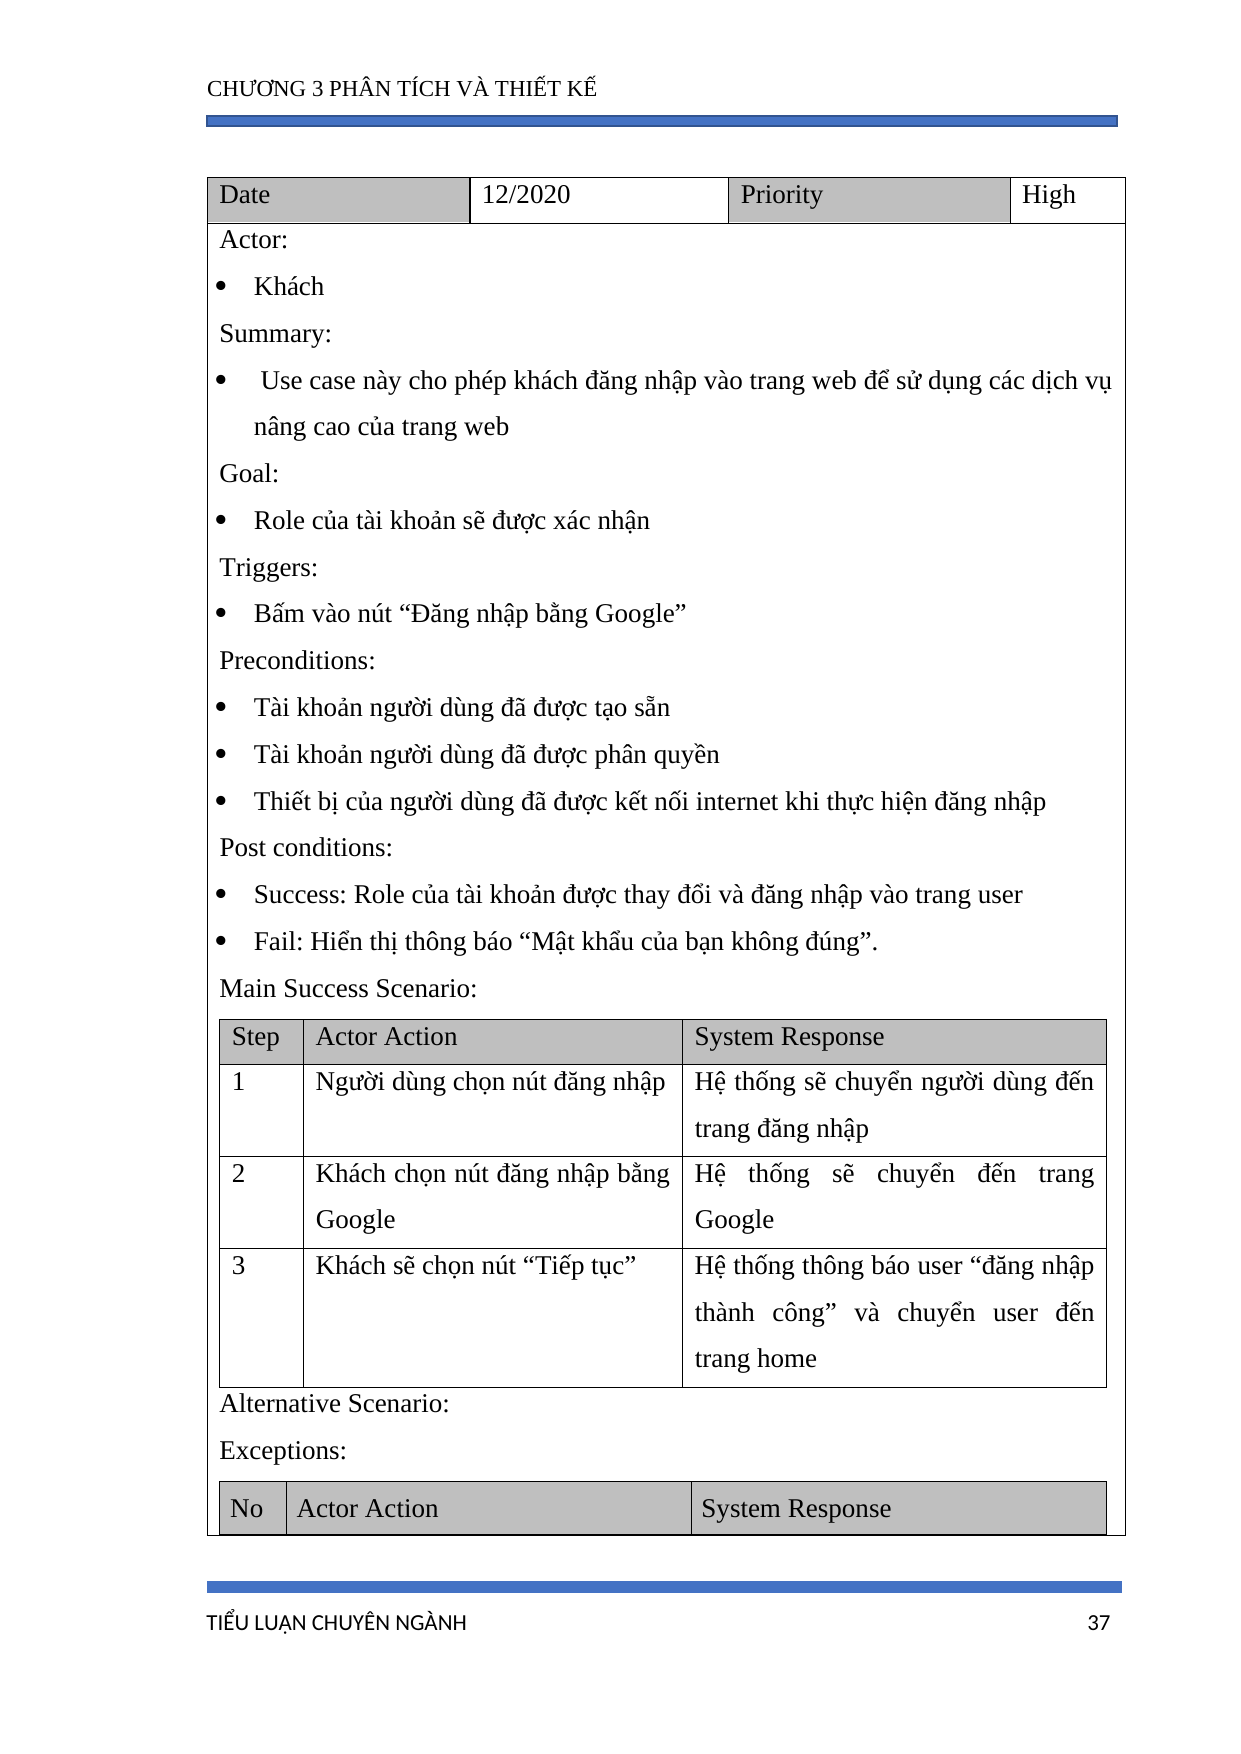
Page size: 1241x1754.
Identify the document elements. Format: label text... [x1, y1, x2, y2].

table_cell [208, 224, 1125, 1535]
table_cell High [1011, 178, 1125, 222]
table_cell Date [208, 178, 469, 222]
table_cell Priority [729, 178, 1010, 222]
table_cell 12/2020 [471, 178, 728, 222]
